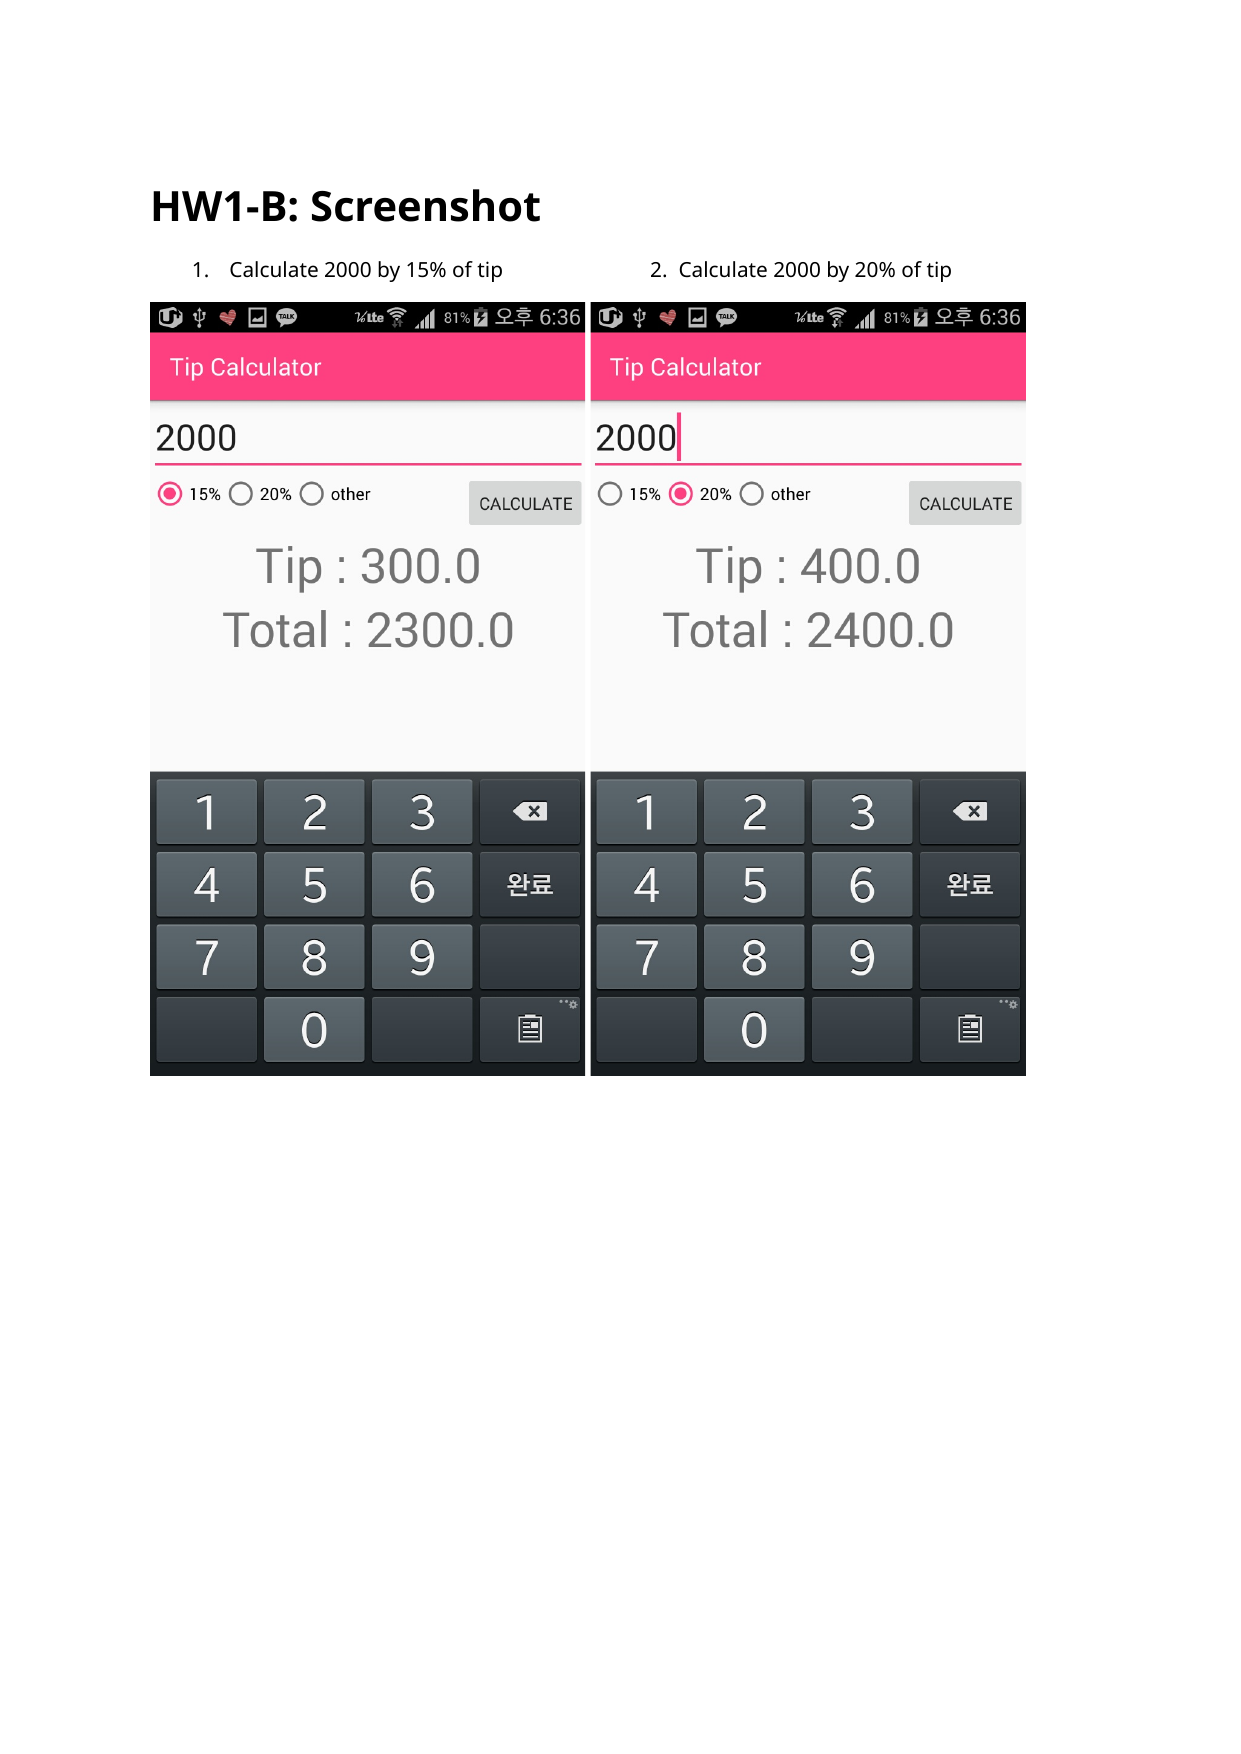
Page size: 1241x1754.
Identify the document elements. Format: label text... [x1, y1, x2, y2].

picture [150, 302, 586, 1076]
text HW1-B: Screenshot [150, 177, 1090, 234]
list Calculate 2000 by 15% of tip 2. Calculate 2000 by 20% of tip [192, 255, 1090, 283]
picture [590, 302, 1026, 1076]
